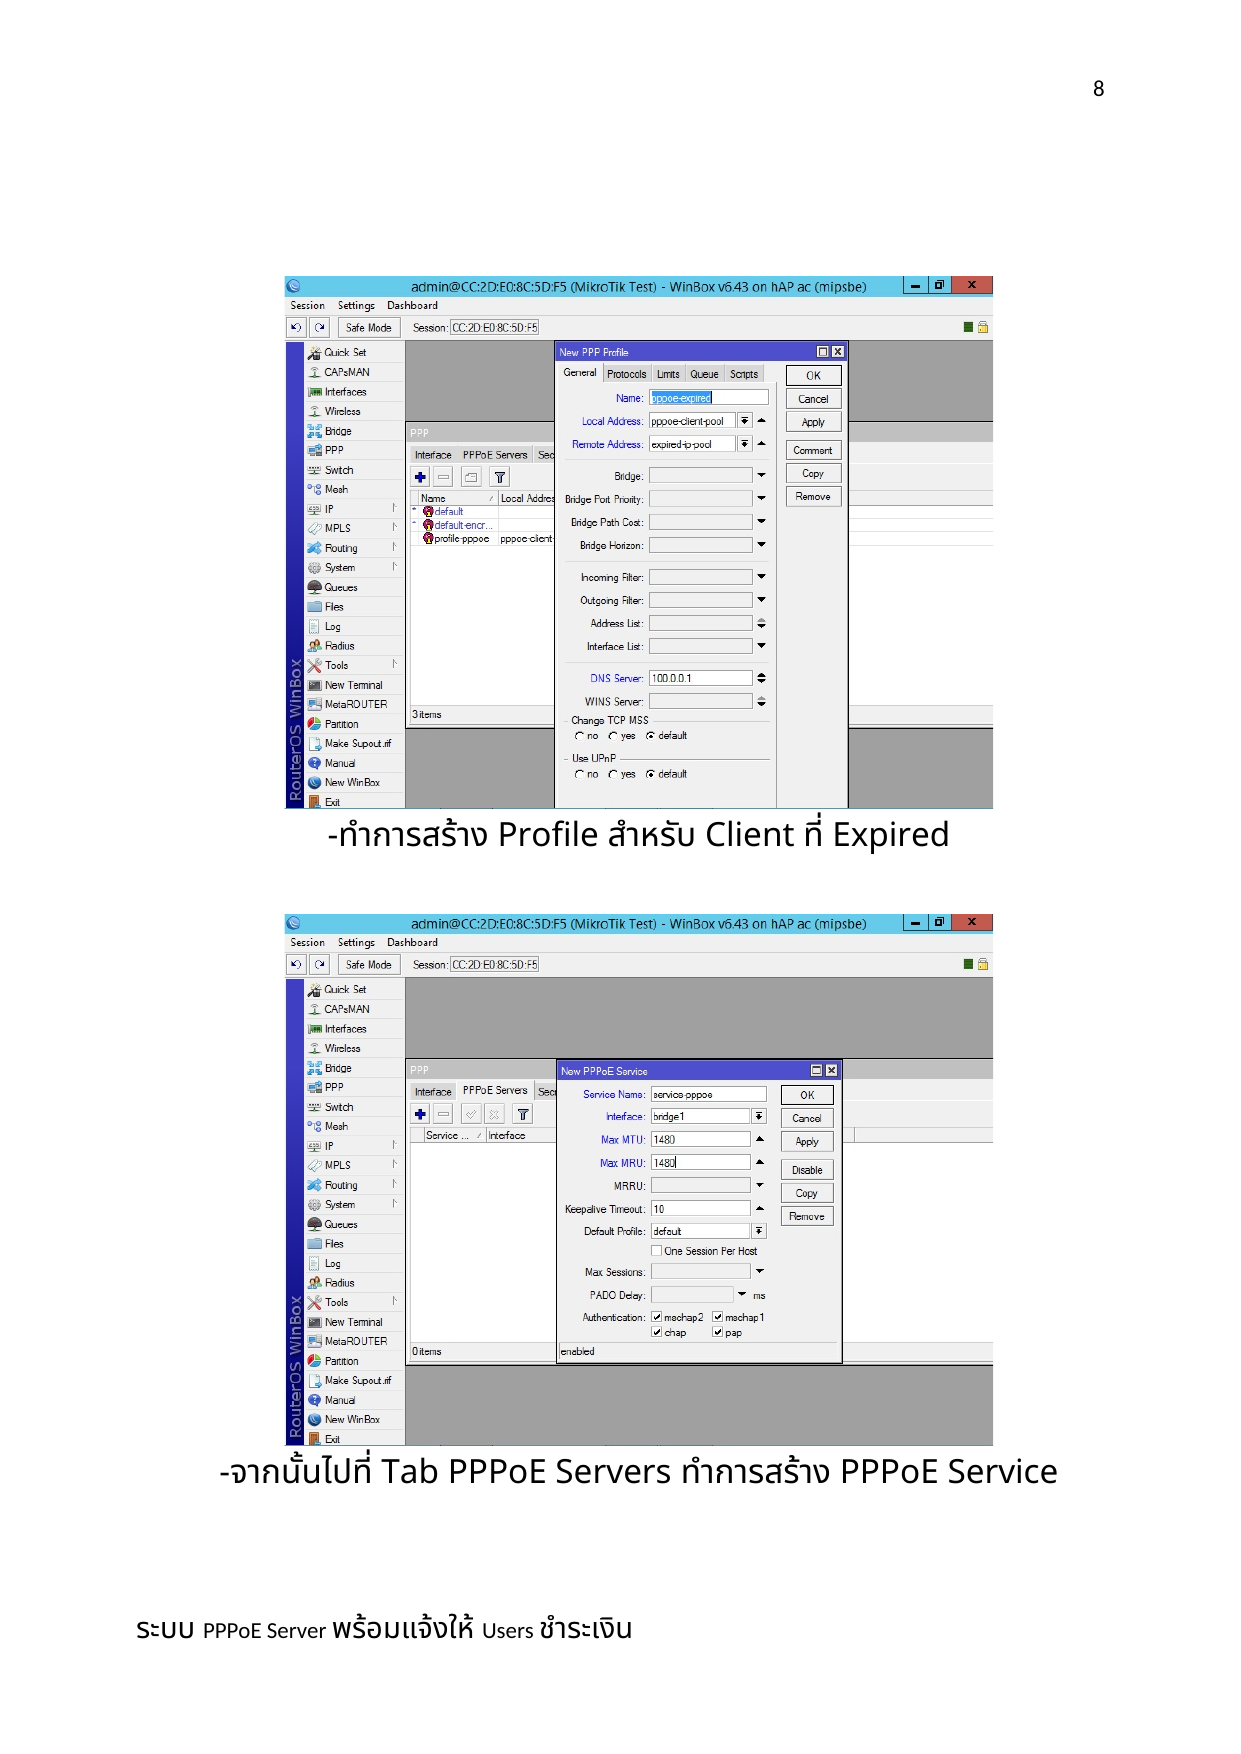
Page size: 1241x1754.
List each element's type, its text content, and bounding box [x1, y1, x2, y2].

picture [284, 914, 994, 1446]
list -จากนั้นไปที่ Tab PPPoE Servers ทำการสร้าง PPPoE Service [173, 1448, 1104, 1498]
picture [284, 276, 994, 809]
list -ทำการสร้าง Profile สำหรับ Client ที่ Expired [173, 811, 1104, 861]
